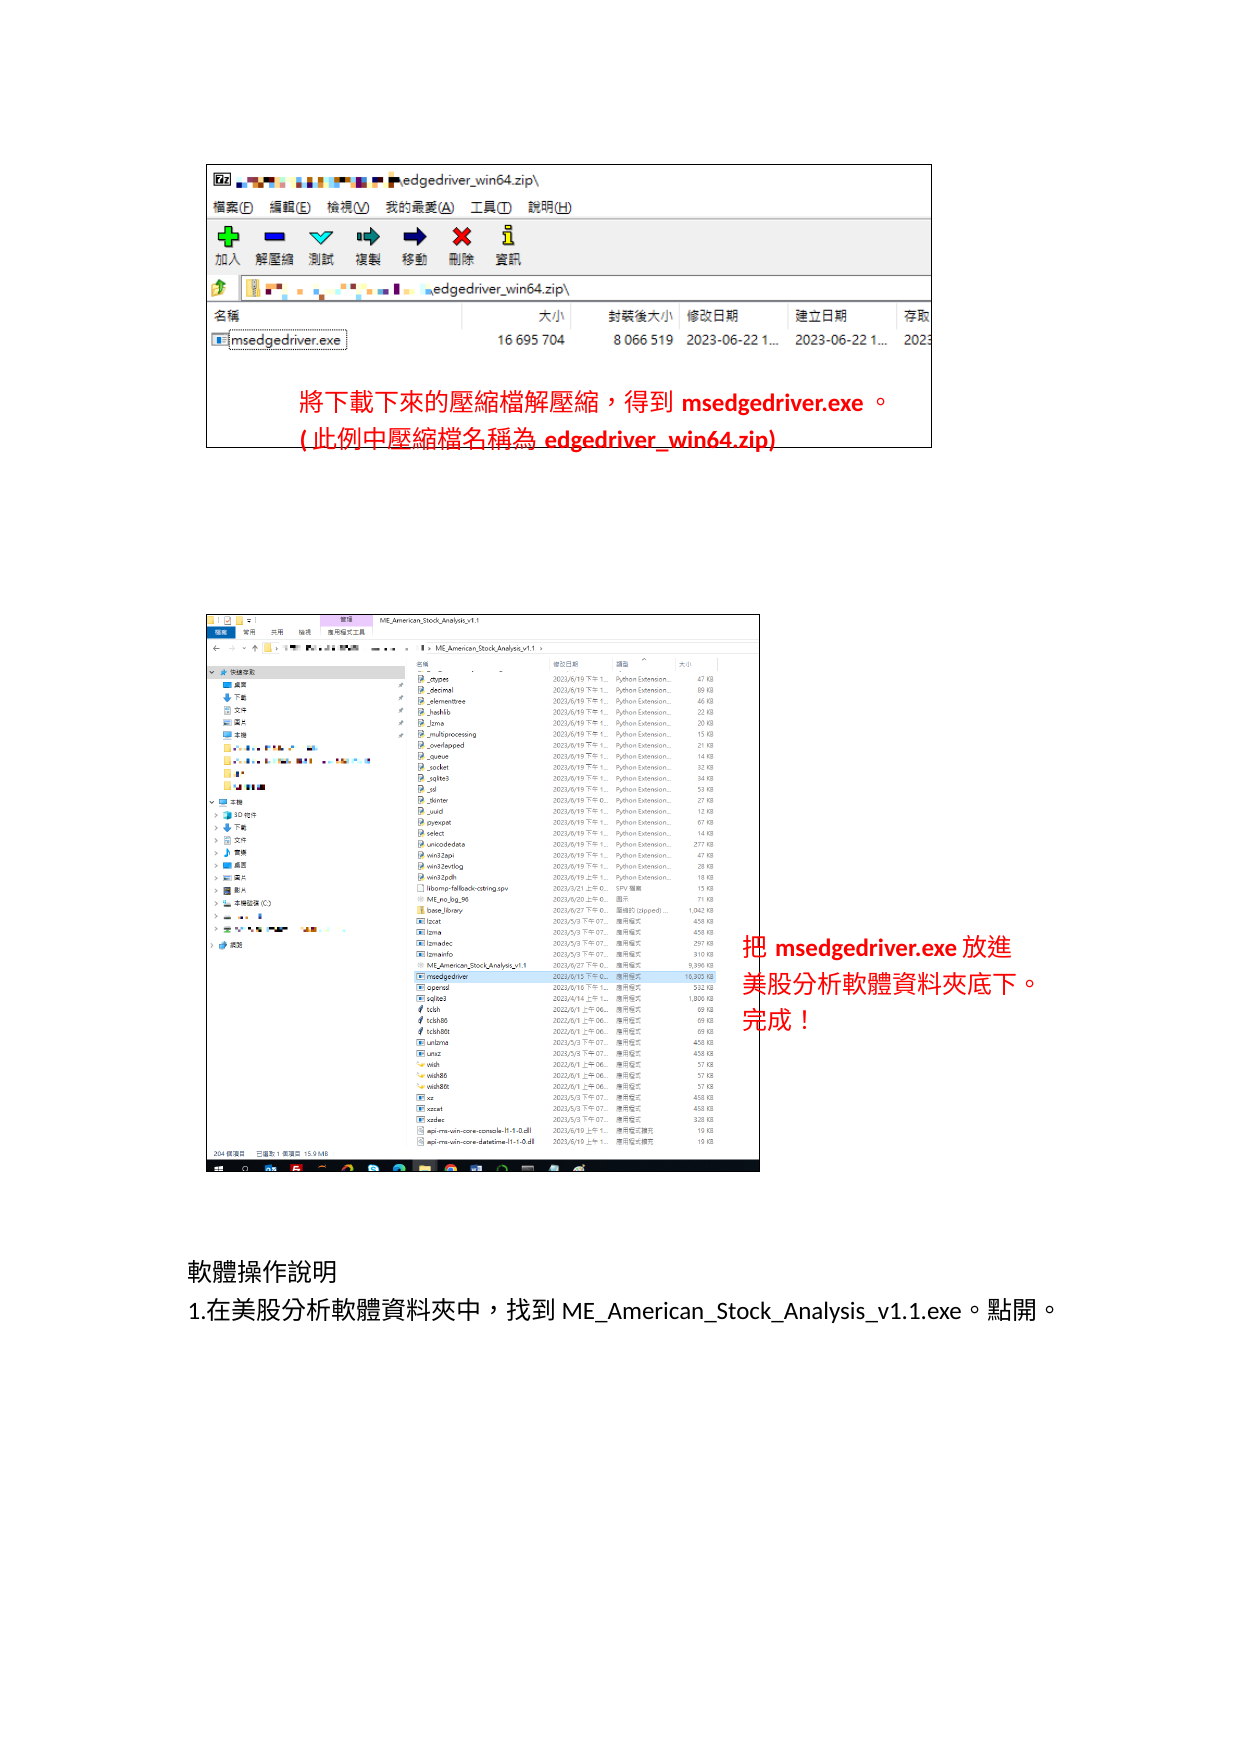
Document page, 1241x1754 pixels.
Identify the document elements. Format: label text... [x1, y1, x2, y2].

text 軟體操作說明 [187, 1252, 1053, 1289]
picture [375, 433, 383, 440]
picture [207, 615, 759, 1171]
text 1.在美股分析軟體資料夾中，找到ME_American_Stock_Analysis_v1.1.exe。點開。 [187, 1289, 1053, 1327]
picture [598, 438, 603, 446]
picture [470, 431, 478, 437]
picture [754, 948, 759, 956]
picture [561, 438, 566, 446]
picture [343, 440, 349, 447]
picture [366, 433, 373, 440]
picture [425, 435, 430, 447]
picture [390, 430, 405, 447]
picture [472, 441, 482, 447]
picture [207, 165, 931, 447]
